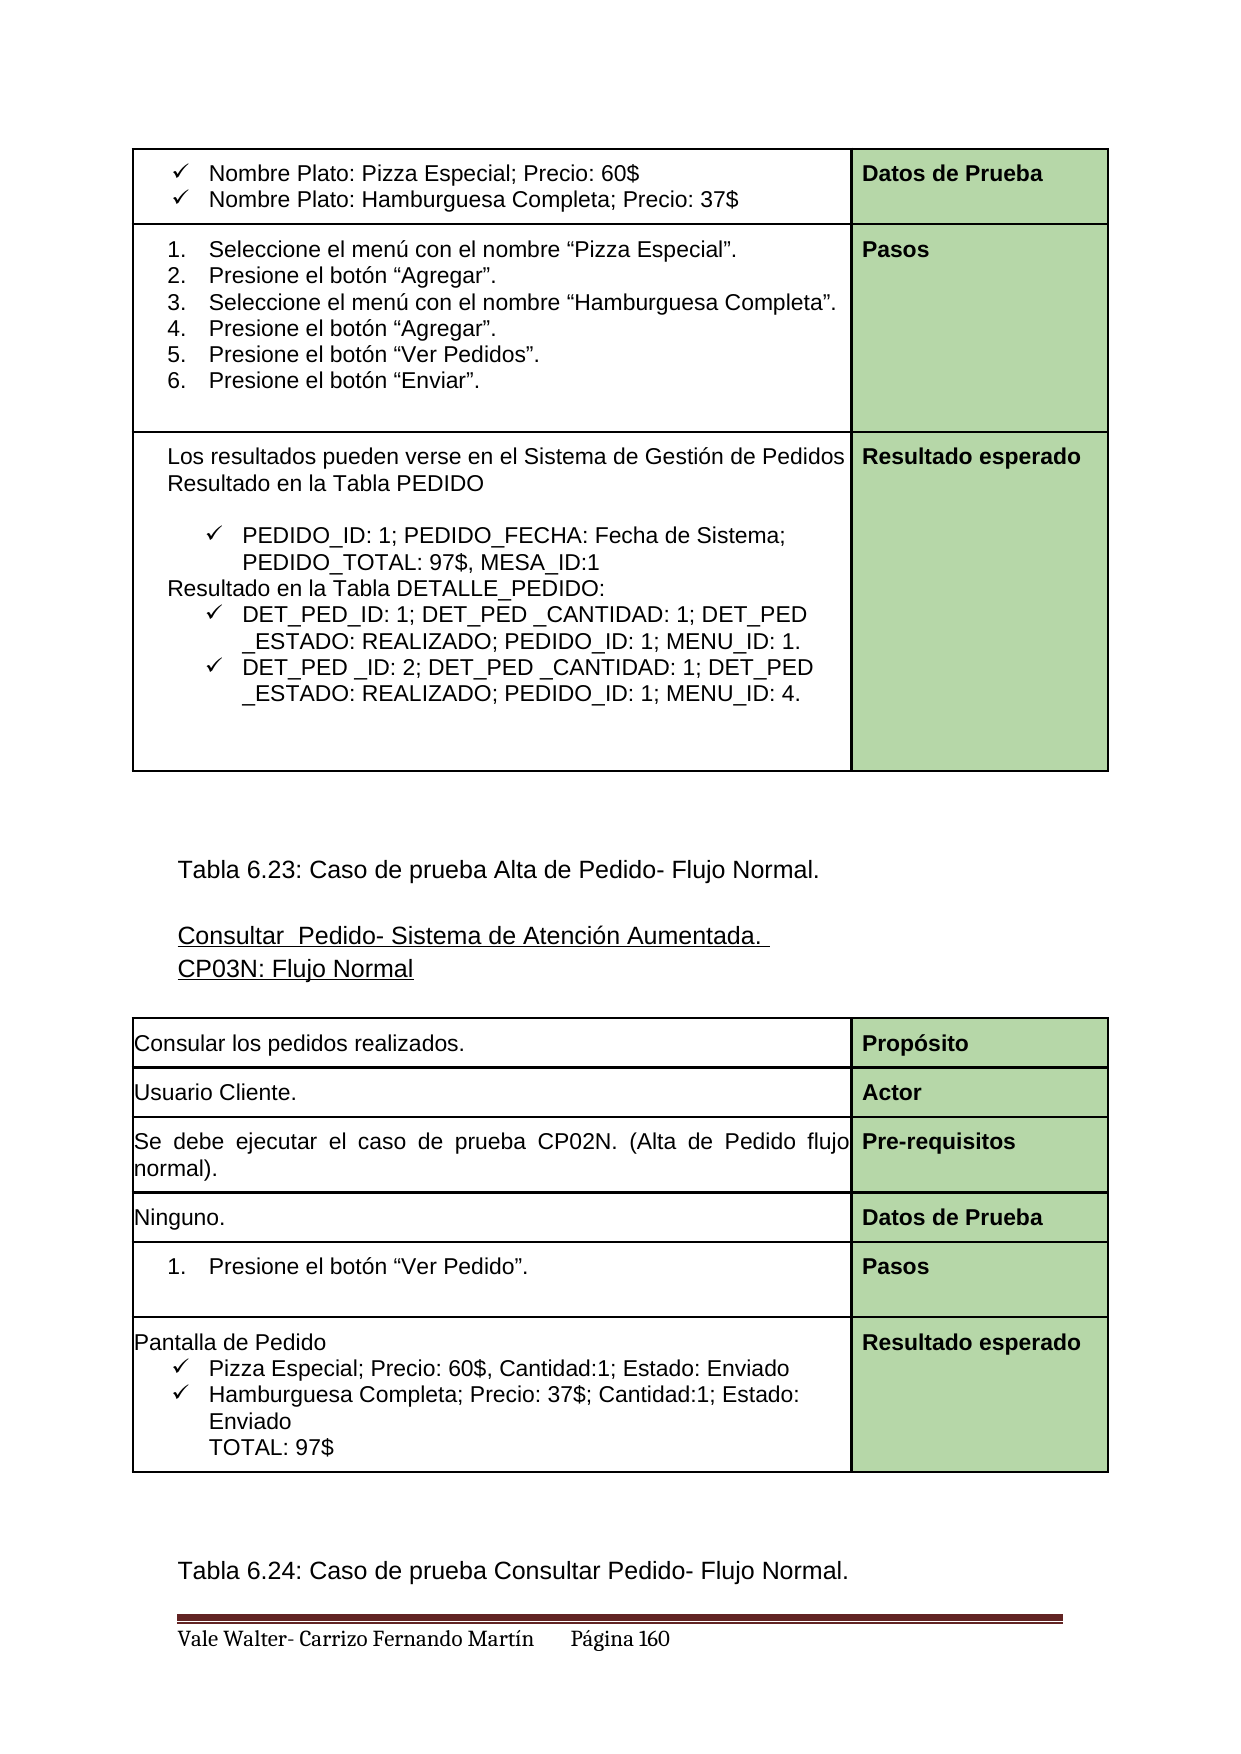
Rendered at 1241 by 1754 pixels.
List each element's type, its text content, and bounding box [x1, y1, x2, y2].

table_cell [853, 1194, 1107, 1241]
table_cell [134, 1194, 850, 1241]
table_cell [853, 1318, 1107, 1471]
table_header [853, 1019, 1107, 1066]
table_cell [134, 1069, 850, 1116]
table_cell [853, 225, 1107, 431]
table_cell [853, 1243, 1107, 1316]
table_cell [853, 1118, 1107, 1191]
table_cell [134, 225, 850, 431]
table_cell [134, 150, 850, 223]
text Consultar Pedido- Sistema de Atención Aumentada. [177, 921, 1063, 950]
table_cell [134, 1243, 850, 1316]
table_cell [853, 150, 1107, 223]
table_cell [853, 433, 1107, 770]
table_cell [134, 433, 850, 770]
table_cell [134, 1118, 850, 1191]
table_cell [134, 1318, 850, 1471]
text Tabla 6.24: Caso de prueba Consultar Pedido- Flujo Normal. [177, 1556, 1063, 1585]
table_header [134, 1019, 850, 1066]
text Tabla 6.23: Caso de prueba Alta de Pedido- Flujo Normal. [177, 855, 1063, 884]
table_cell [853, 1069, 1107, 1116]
text CP03N: Flujo Normal [177, 954, 1063, 983]
